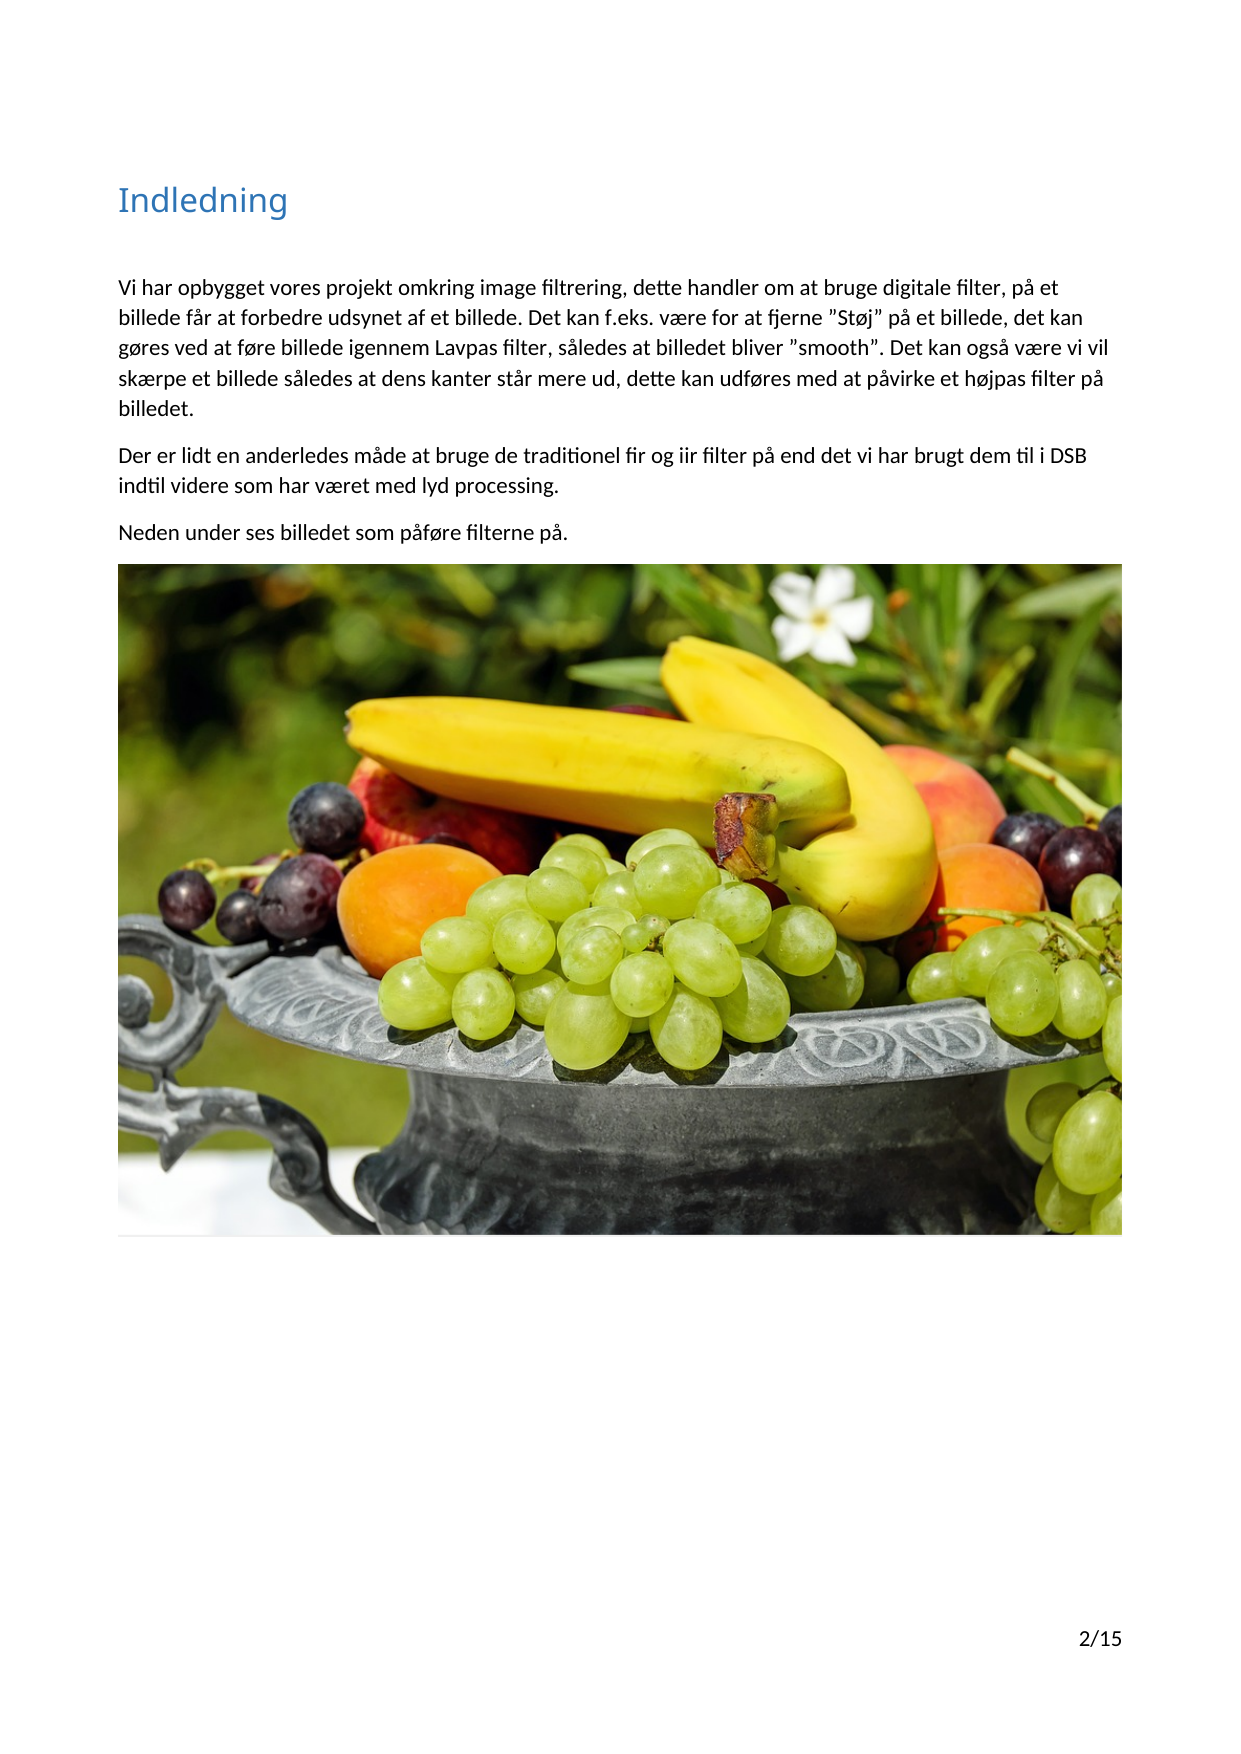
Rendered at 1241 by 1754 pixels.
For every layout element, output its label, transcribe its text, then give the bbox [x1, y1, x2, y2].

text Neden under ses billedet som påføre filterne på. [118, 518, 1122, 546]
subtitle Indledning [118, 177, 1122, 223]
picture [118, 564, 1123, 1237]
text Der er lidt en anderledes måde at bruge de traditionel fir og iir filter på end det vi har brugt dem til i DSB indtil videre som har været med lyd processing. [118, 441, 1122, 499]
text Vi har opbygget vores projekt omkring image filtrering, dette handler om at bruge digitale filter, på et billede får at forbedre udsynet af et billede. Det kan f.eks. være for at fjerne ”Støj” på et billede, det kan gøres ved at føre billede igennem Lavpas filter, således at billedet bliver ”smooth”. Det kan også være vi vil skærpe et billede således at dens kanter står mere ud, dette kan udføres med at påvirke et højpas filter på billedet. [118, 273, 1122, 422]
